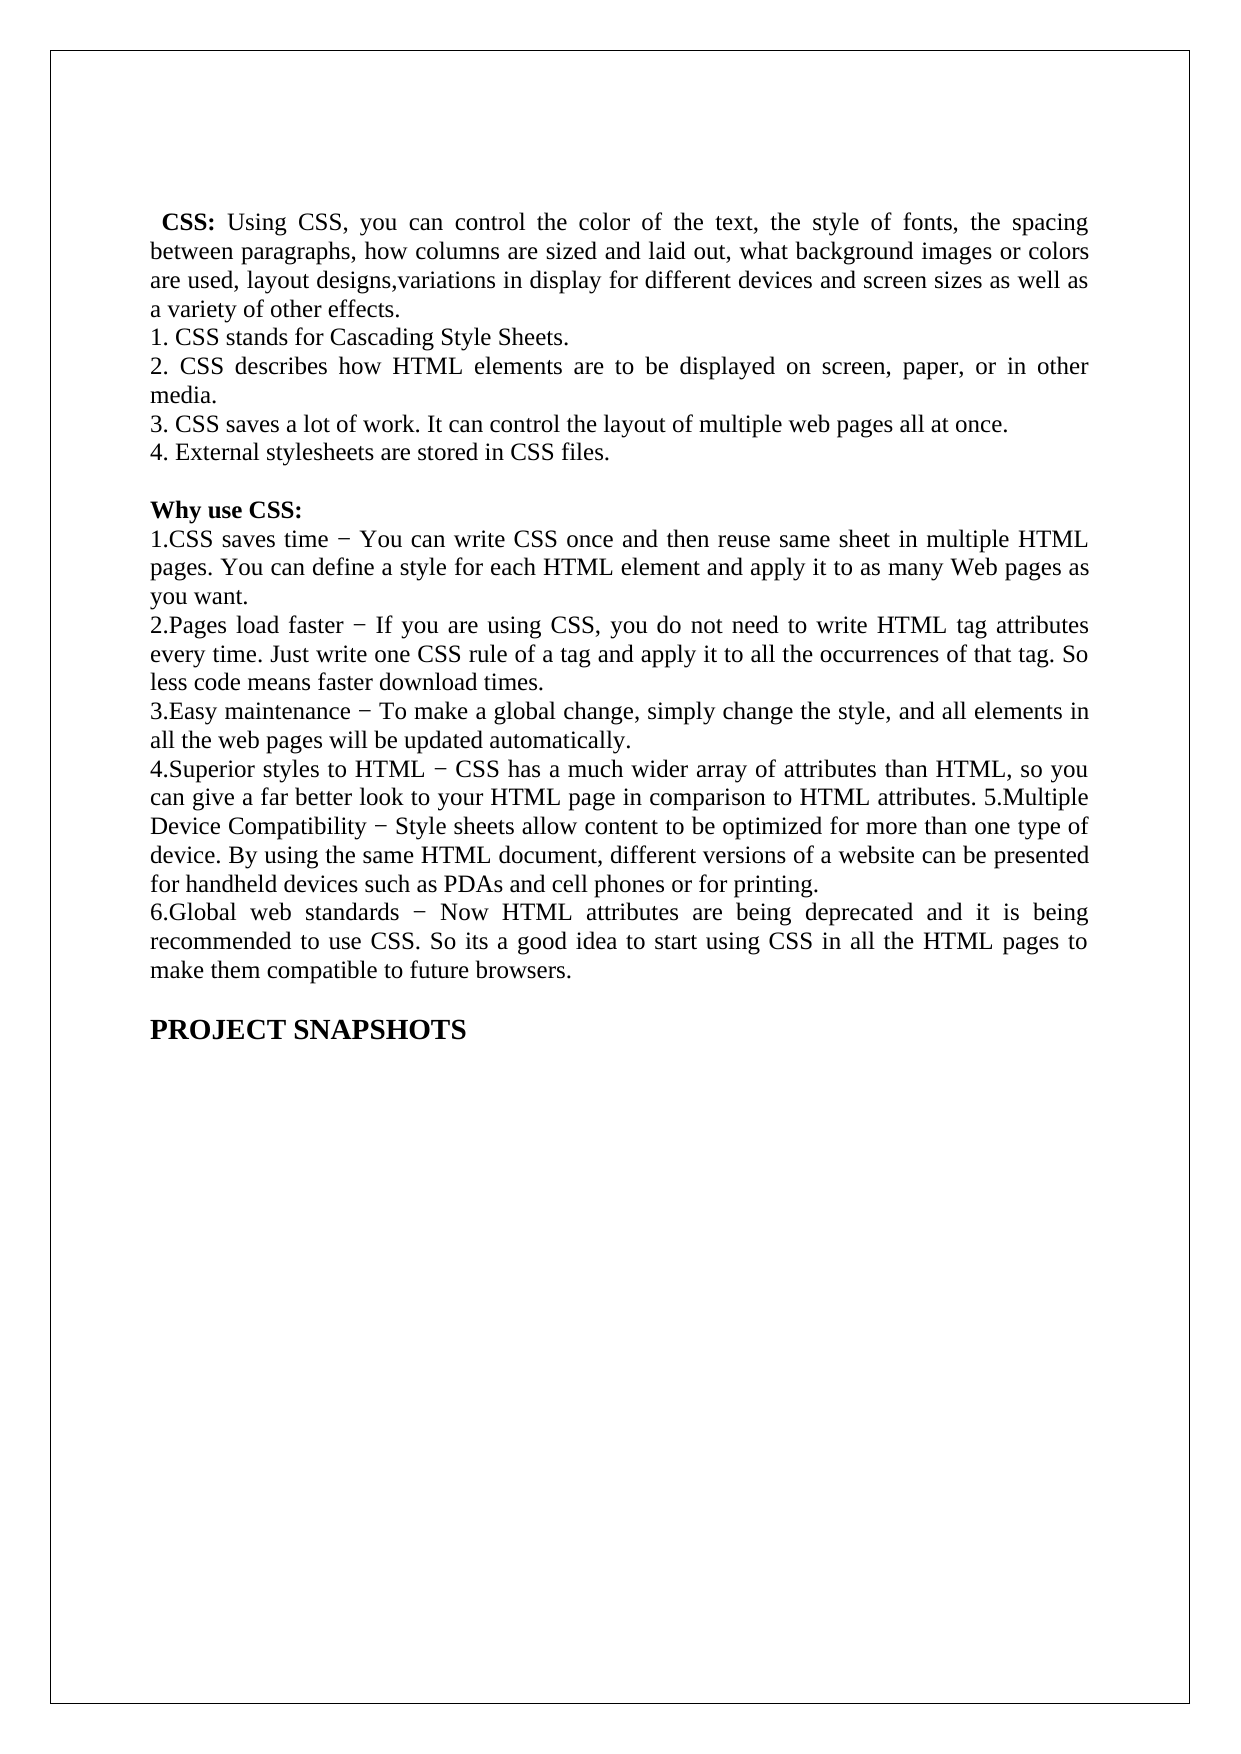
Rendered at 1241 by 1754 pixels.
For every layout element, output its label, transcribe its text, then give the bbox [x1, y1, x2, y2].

text 1. CSS stands for Cascading Style Sheets. [150, 322, 1090, 351]
text 3. CSS saves a lot of work. It can control the layout of multiple web pages all at once. [150, 409, 1090, 437]
text 2. CSS describes how HTML elements are to be displayed on screen, paper, or in other media. [150, 351, 1090, 409]
text 1.CSS saves time − You can write CSS once and then reuse same sheet in multiple HTML pages. You can define a style for each HTML element and apply it to as many Web pages as you want. [150, 524, 1090, 610]
text 6.Global web standards − Now HTML attributes are being deprecated and it is being recommended to use CSS. So its a good idea to start using CSS in all the HTML pages to make them compatible to future browsers. [150, 897, 1090, 984]
text Why use CSS: [150, 495, 1090, 524]
text PROJECT SNAPSHOTS [150, 1012, 1090, 1046]
text CSS: Using CSS, you can control the color of the text, the style of fonts, the spacing between paragraphs, how columns are sized and laid out, what background images or colors are used, layout designs,variations in display for different devices and screen sizes as well as a variety of other effects. [150, 207, 1090, 322]
text 3.Easy maintenance − To make a global change, simply change the style, and all elements in all the web pages will be updated automatically. [150, 696, 1090, 754]
text 4. External stylesheets are stored in CSS files. [150, 437, 1090, 466]
text 2.Pages load faster − If you are using CSS, you do not need to write HTML tag attributes every time. Just write one CSS rule of a tag and apply it to all the occurrences of that tag. So less code means faster download times. [150, 610, 1090, 696]
text 4.Superior styles to HTML − CSS has a much wider array of attributes than HTML, so you can give a far better look to your HTML page in comparison to HTML attributes. 5.Multiple Device Compatibility − Style sheets allow content to be optimized for more than one type of device. By using the same HTML document, different versions of a website can be presented for handheld devices such as PDAs and cell phones or for printing. [150, 754, 1090, 897]
